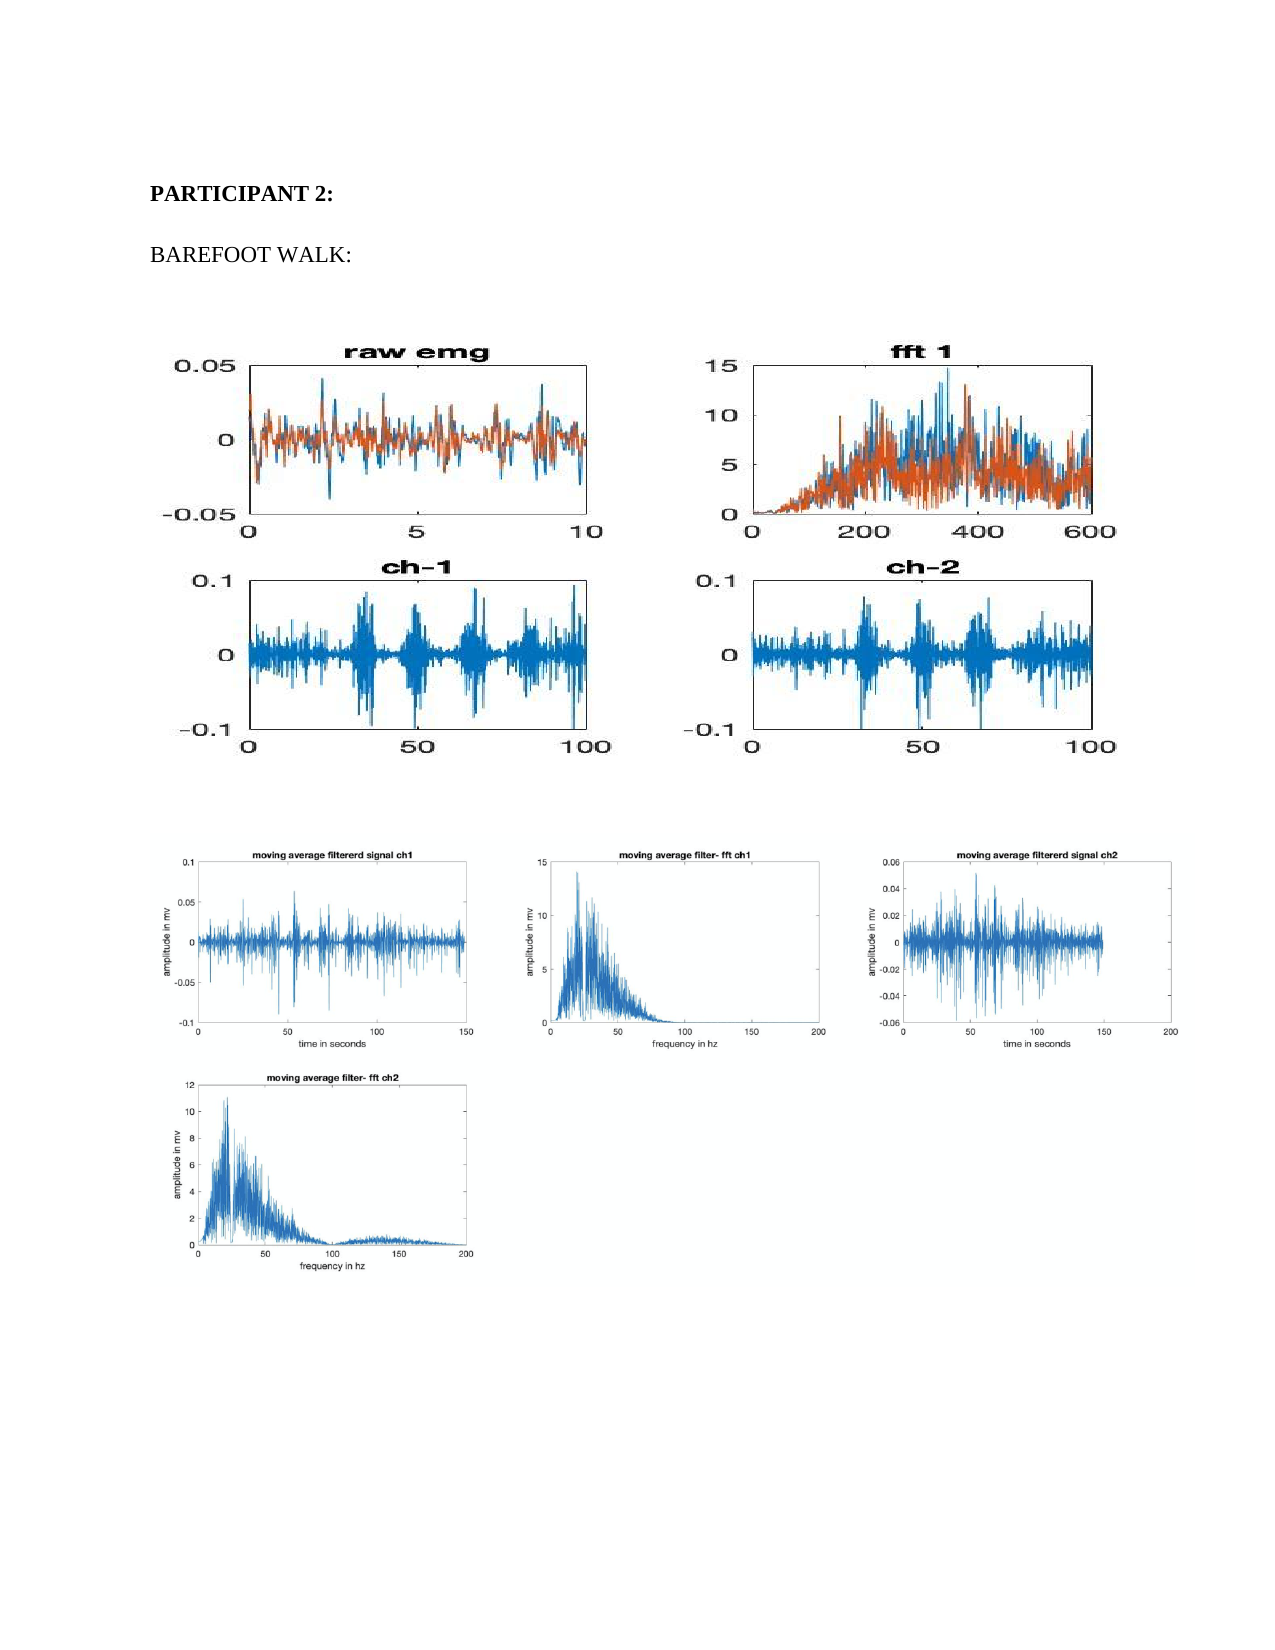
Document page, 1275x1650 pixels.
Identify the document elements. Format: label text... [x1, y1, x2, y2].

text PARTICIPANT 2: [150, 180, 1125, 207]
picture [150, 331, 1140, 769]
picture [150, 833, 1195, 1287]
text BAREFOOT WALK: [150, 241, 1125, 267]
